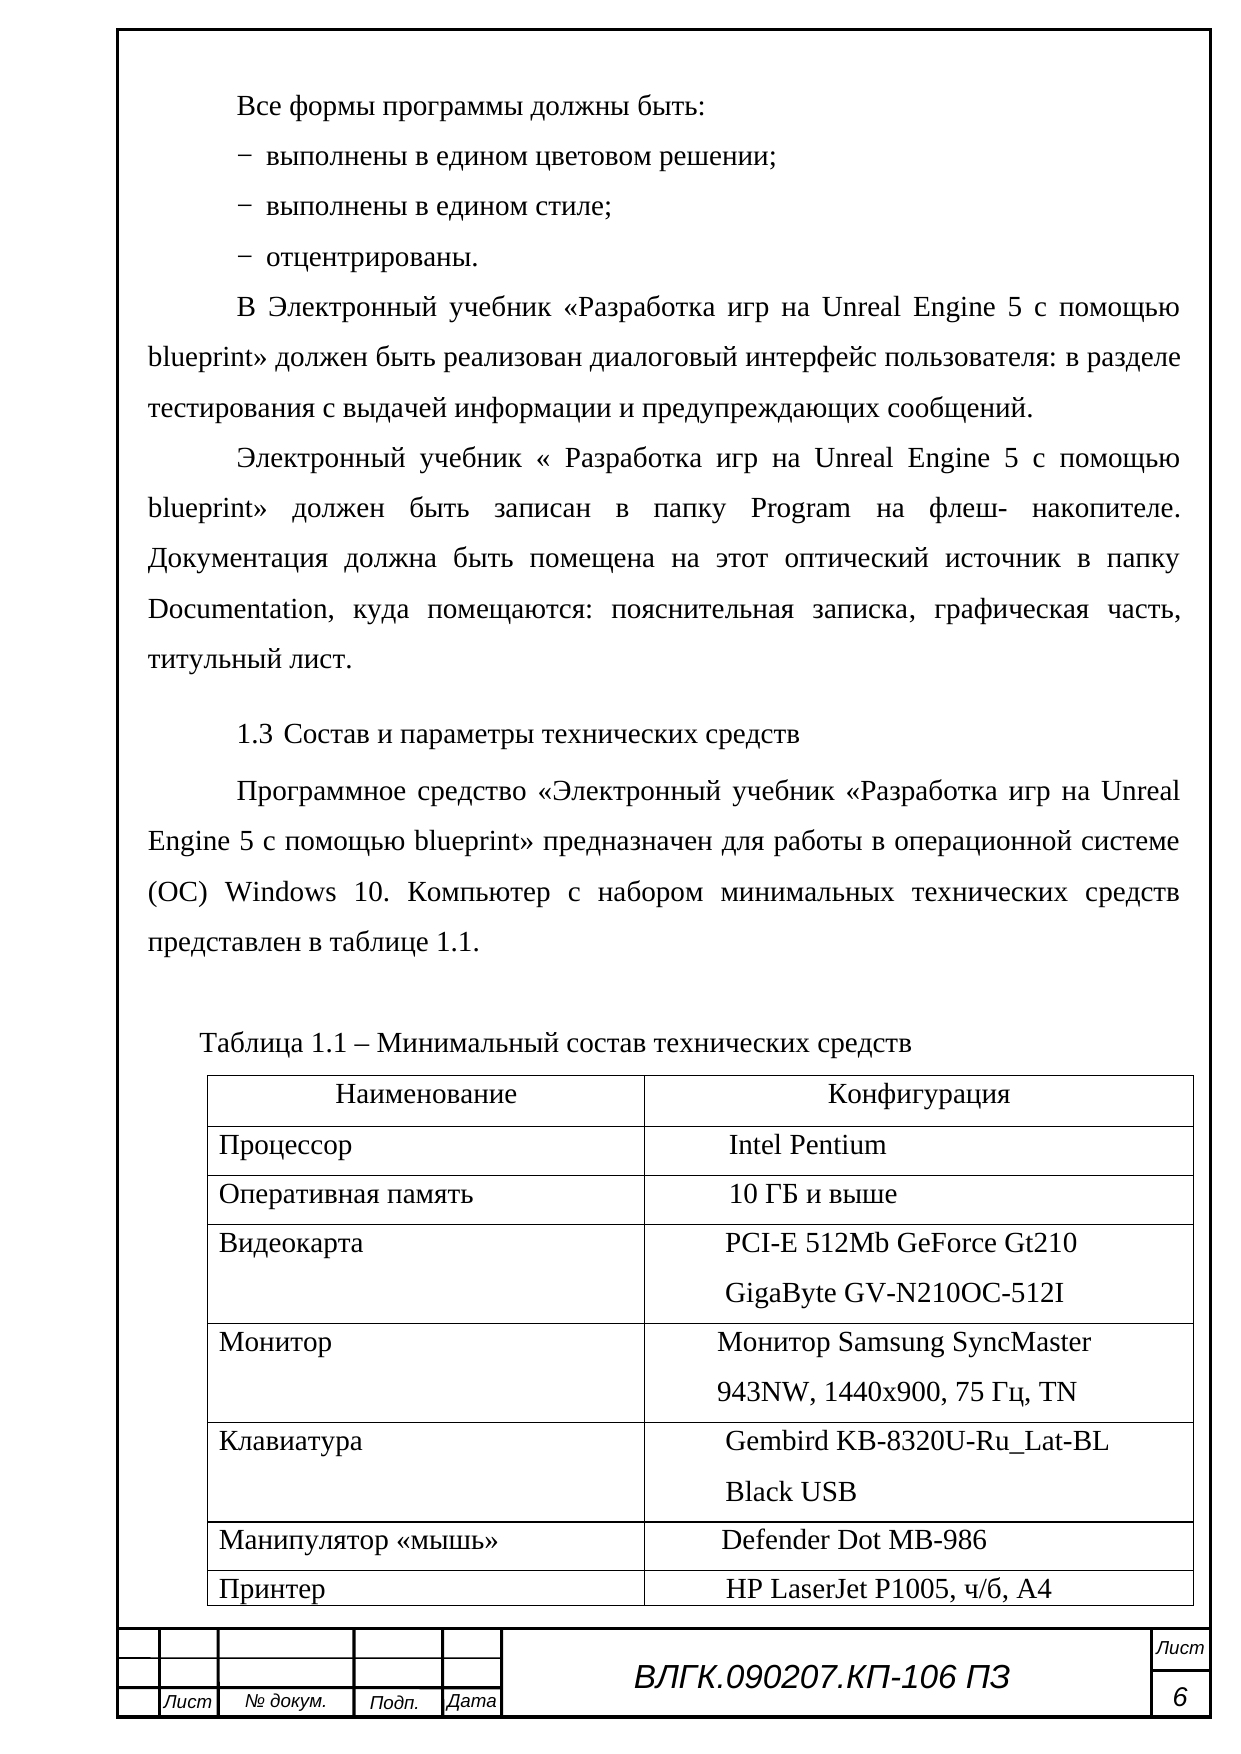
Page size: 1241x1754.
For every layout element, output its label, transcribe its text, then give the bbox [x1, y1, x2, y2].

subtitle Состав и параметры технических средств [236, 717, 1181, 750]
text Электронный учебник « Разработка игр на Unreal Engine 5 с помощью blueprint» должен быть записан в папку Program на флеш- накопителе. Документация должна быть помещена на этот оптический источник в папку Documentation, куда помещаются: пояснительная записка, графическая часть, титульный лист. [148, 440, 1181, 675]
list отцентрированы. [148, 239, 1181, 272]
table_cell Процессор [208, 1127, 644, 1175]
table_cell Манипулятор «мышь» [208, 1523, 644, 1570]
table_cell 10 ГБ и выше [645, 1176, 1193, 1224]
table_cell Gembird KB-8320U-Ru_Lat-BL Black USB [645, 1423, 1193, 1521]
table_cell Клавиатура [208, 1423, 644, 1521]
text Таблица 1.1 – Минимальный состав технических средств [148, 1025, 1181, 1058]
table_header Наименование [208, 1076, 644, 1126]
table_cell Оперативная память [208, 1176, 644, 1224]
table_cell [645, 1571, 1193, 1605]
table_cell Видеокарта [208, 1225, 644, 1323]
text В Электронный учебник «Разработка игр на Unreal Engine 5 с помощью blueprint» должен быть реализован диалоговый интерфейс пользователя: в разделе тестирования с выдачей информации и предупреждающих сообщений. [148, 289, 1181, 423]
table_cell Монитор [208, 1324, 644, 1422]
list выполнены в едином стиле; [148, 188, 1181, 222]
text Программное средство «Электронный учебник «Разработка игр на Unreal Engine 5 с помощью blueprint» предназначен для работы в операционной системе (ОС) Windows 10. Компьютер с набором минимальных технических средств представлен в таблице 1.1. [148, 773, 1181, 958]
table_header Конфигурация [645, 1076, 1193, 1126]
text Все формы программы должны быть: [148, 88, 1181, 121]
table_cell Принтер [208, 1571, 644, 1605]
list выполнены в едином цветовом решении; [148, 138, 1181, 172]
table_cell Монитор Samsung SyncMaster 943NW, 1440x900, 75 Гц, TN [645, 1324, 1193, 1422]
table_cell Defender Dot MB-986 [645, 1523, 1193, 1570]
table_cell PCI-E 512Mb GeForce Gt210 GigaByte GV-N210OC-512I [645, 1225, 1193, 1323]
table_cell Intel Pentium [645, 1127, 1193, 1175]
